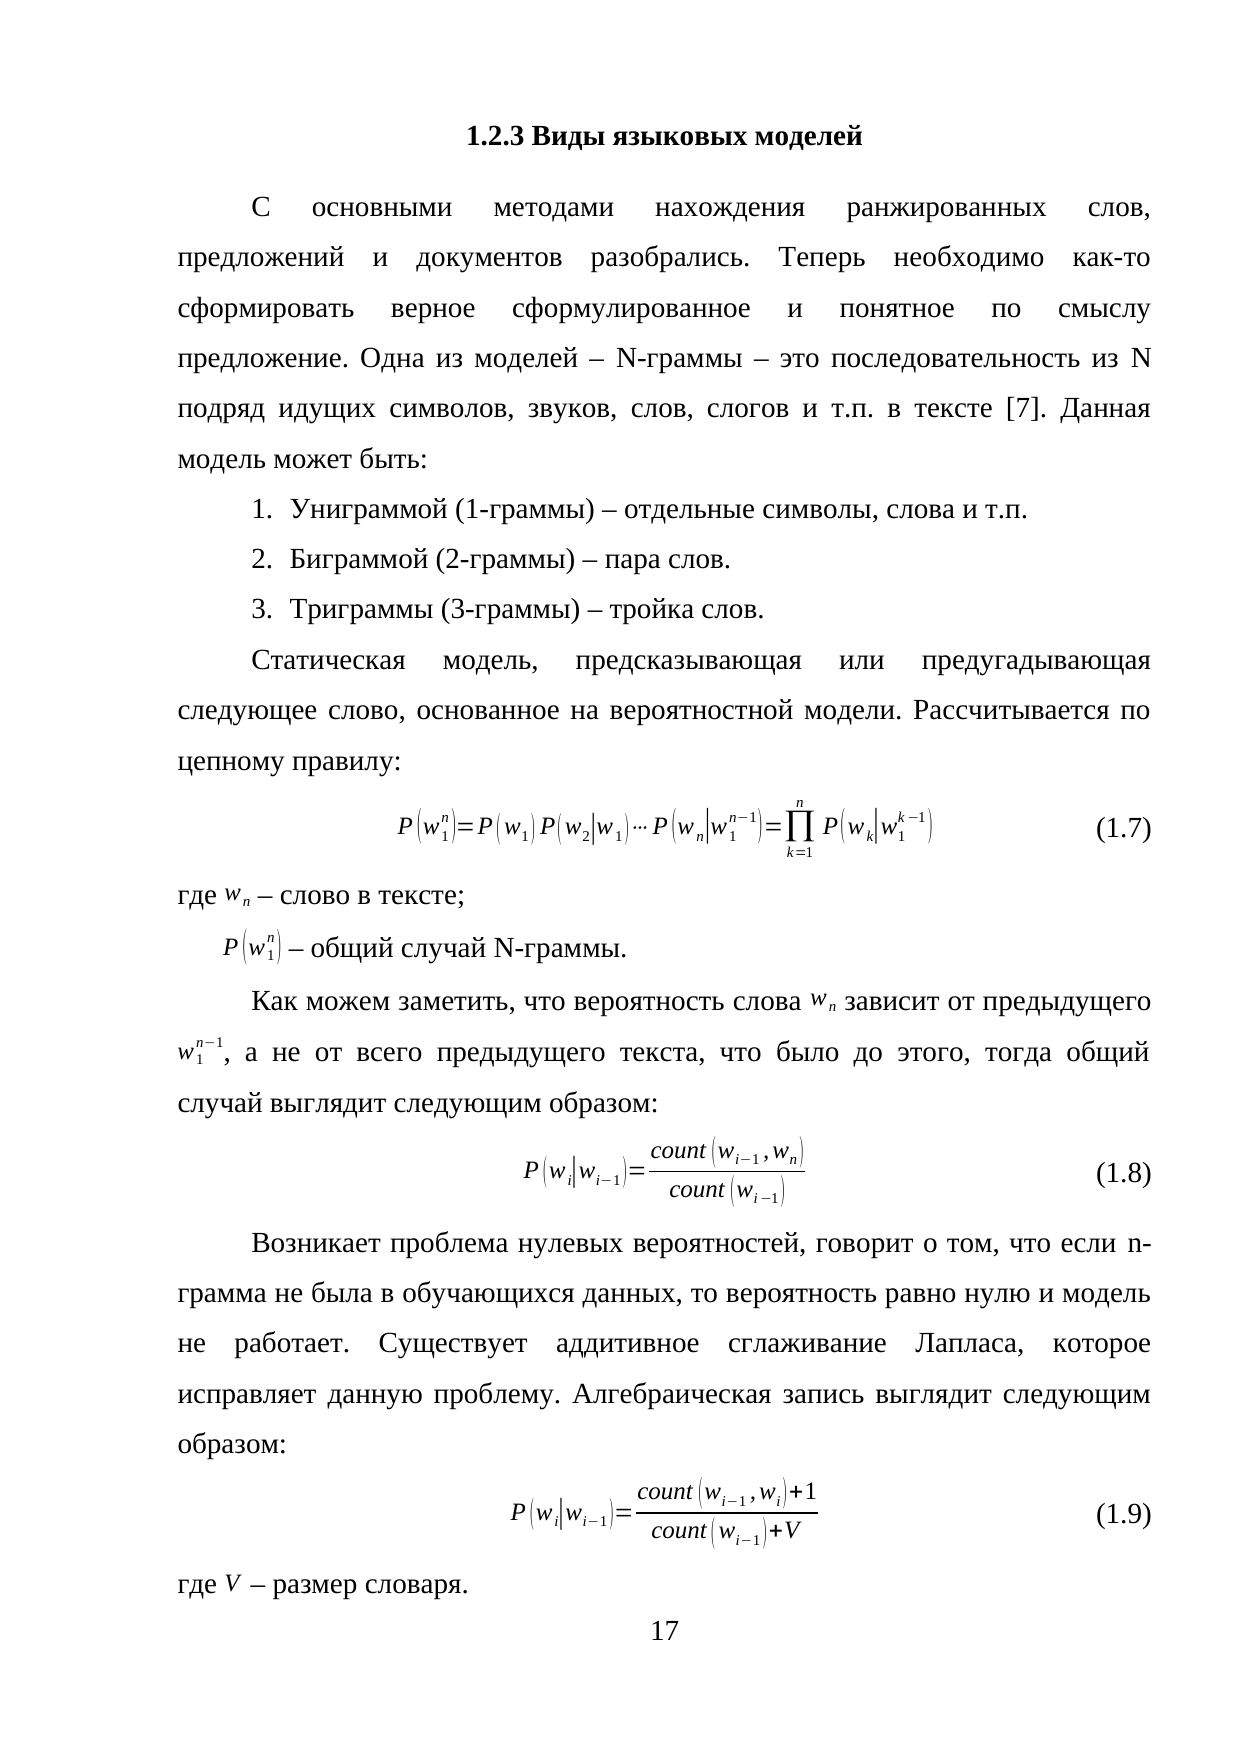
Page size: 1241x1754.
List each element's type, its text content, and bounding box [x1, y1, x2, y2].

text С основными методами нахождения ранжированных слов, предложений и документов разобрались. Теперь необходимо как-то сформировать верное сформулированное и понятное по смыслу предложение. Одна из моделей – N-граммы – это последовательность из N подряд идущих символов, звуков, слов, слогов и т.п. в тексте [7]. Данная модель может быть: [177, 189, 1152, 474]
text – общий случай N-граммы. [177, 927, 1152, 966]
text (1.9) [177, 1476, 1152, 1549]
text (1.8) [177, 1135, 1152, 1208]
text где – размер словаря. [177, 1566, 1152, 1600]
text (1.7) [177, 793, 1152, 860]
subtitle 1.2.3 Виды языковых моделей [177, 118, 1152, 152]
list Униграммой (1-граммы) – отдельные символы, слова и т.п. [177, 491, 1152, 524]
list Триграммы (3-граммы) – тройка слов. [177, 592, 1152, 625]
text где – слово в тексте; [177, 877, 1152, 911]
text Возникает проблема нулевых вероятностей, говорит о том, что если n-грамма не была в обучающихся данных, то вероятность равно нулю и модель не работает. Существует аддитивное сглаживание Лапласа, которое исправляет данную проблему. Алгебраическая запись выглядит следующим образом: [177, 1225, 1152, 1460]
text Статическая модель, предсказывающая или предугадывающая следующее слово, основанное на вероятностной модели. Рассчитывается по цепному правилу: [177, 642, 1152, 776]
list Биграммой (2-граммы) – пара слов. [177, 541, 1152, 575]
text Как можем заметить, что вероятность слова зависит от предыдущего , а не от всего предыдущего текста, что было до этого, тогда общий случай выглядит следующим образом: [177, 983, 1152, 1118]
